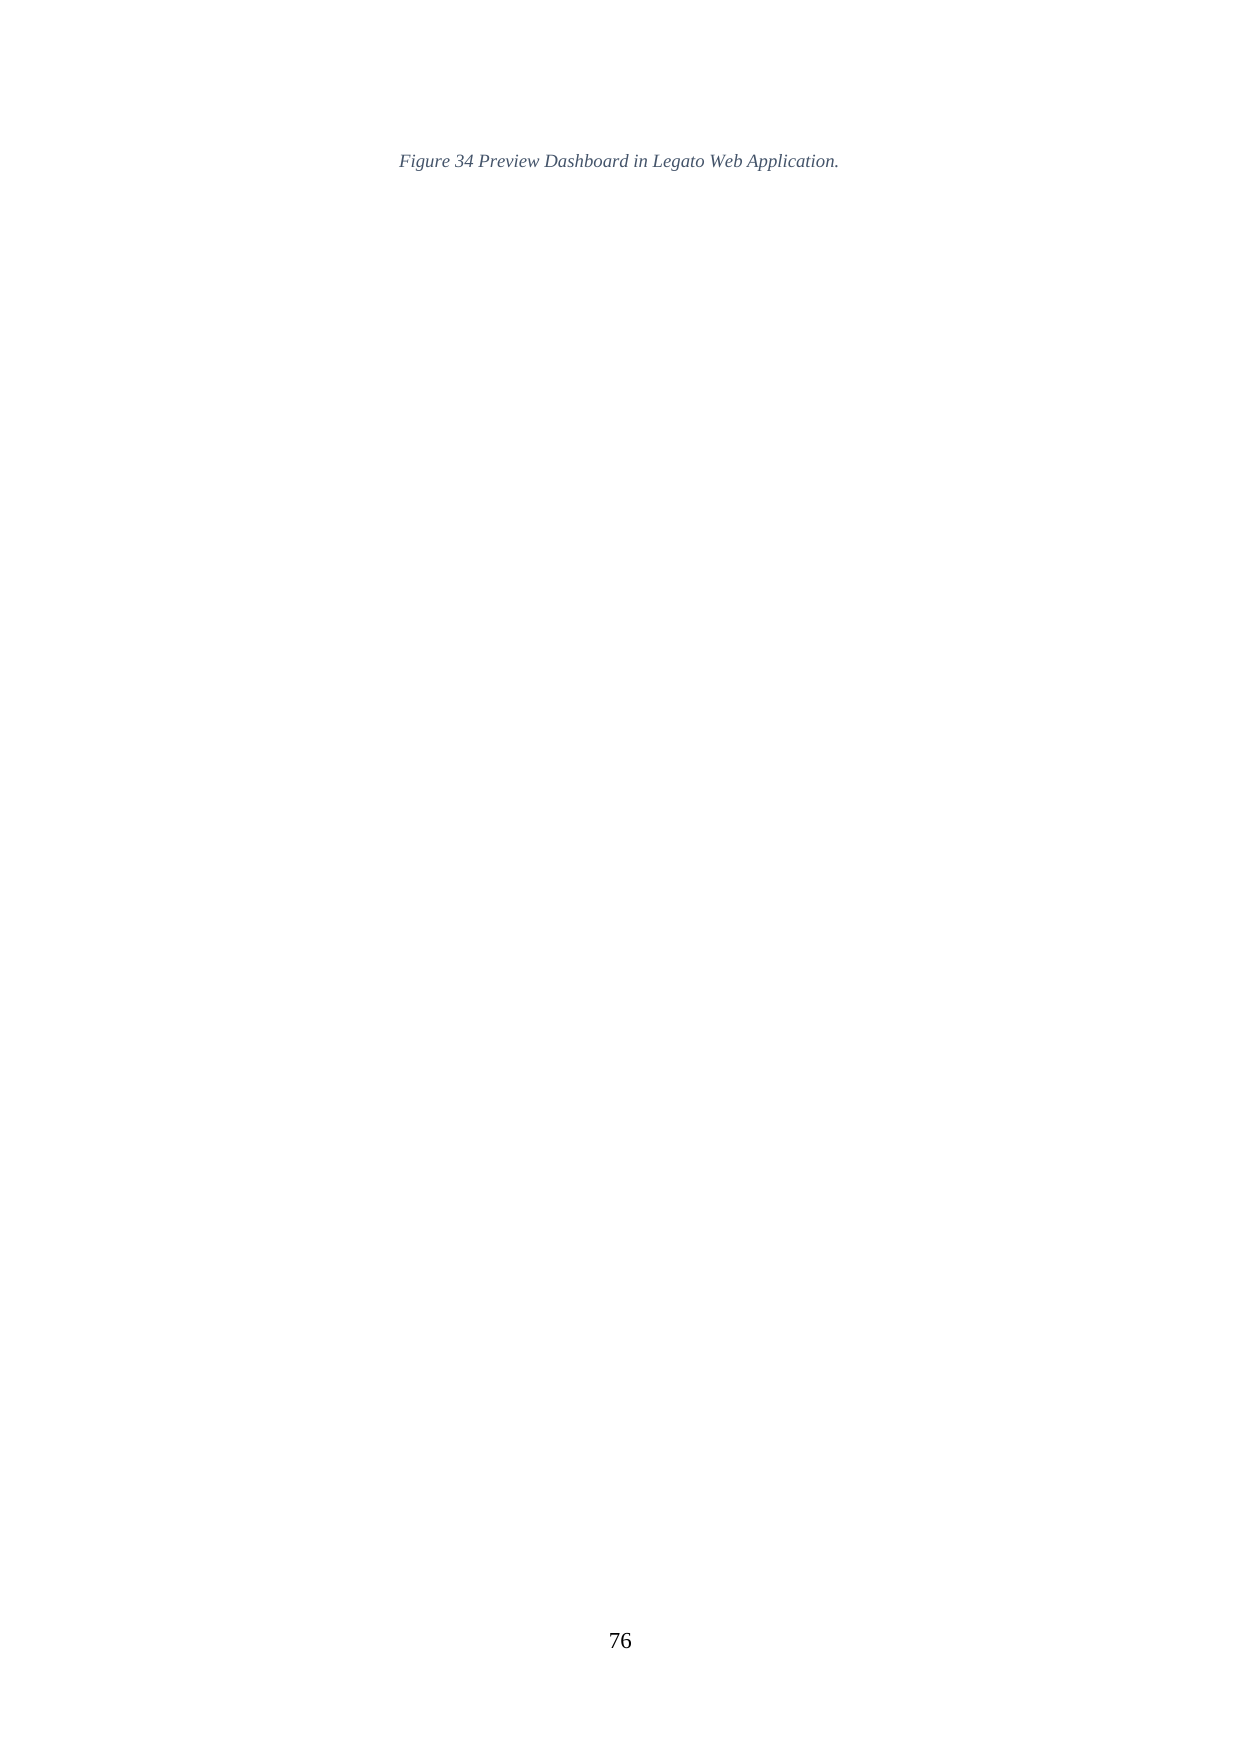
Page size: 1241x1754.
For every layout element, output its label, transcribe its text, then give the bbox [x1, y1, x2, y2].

text Figure 34 Preview Dashboard in Legato Web Application. [150, 150, 1090, 172]
